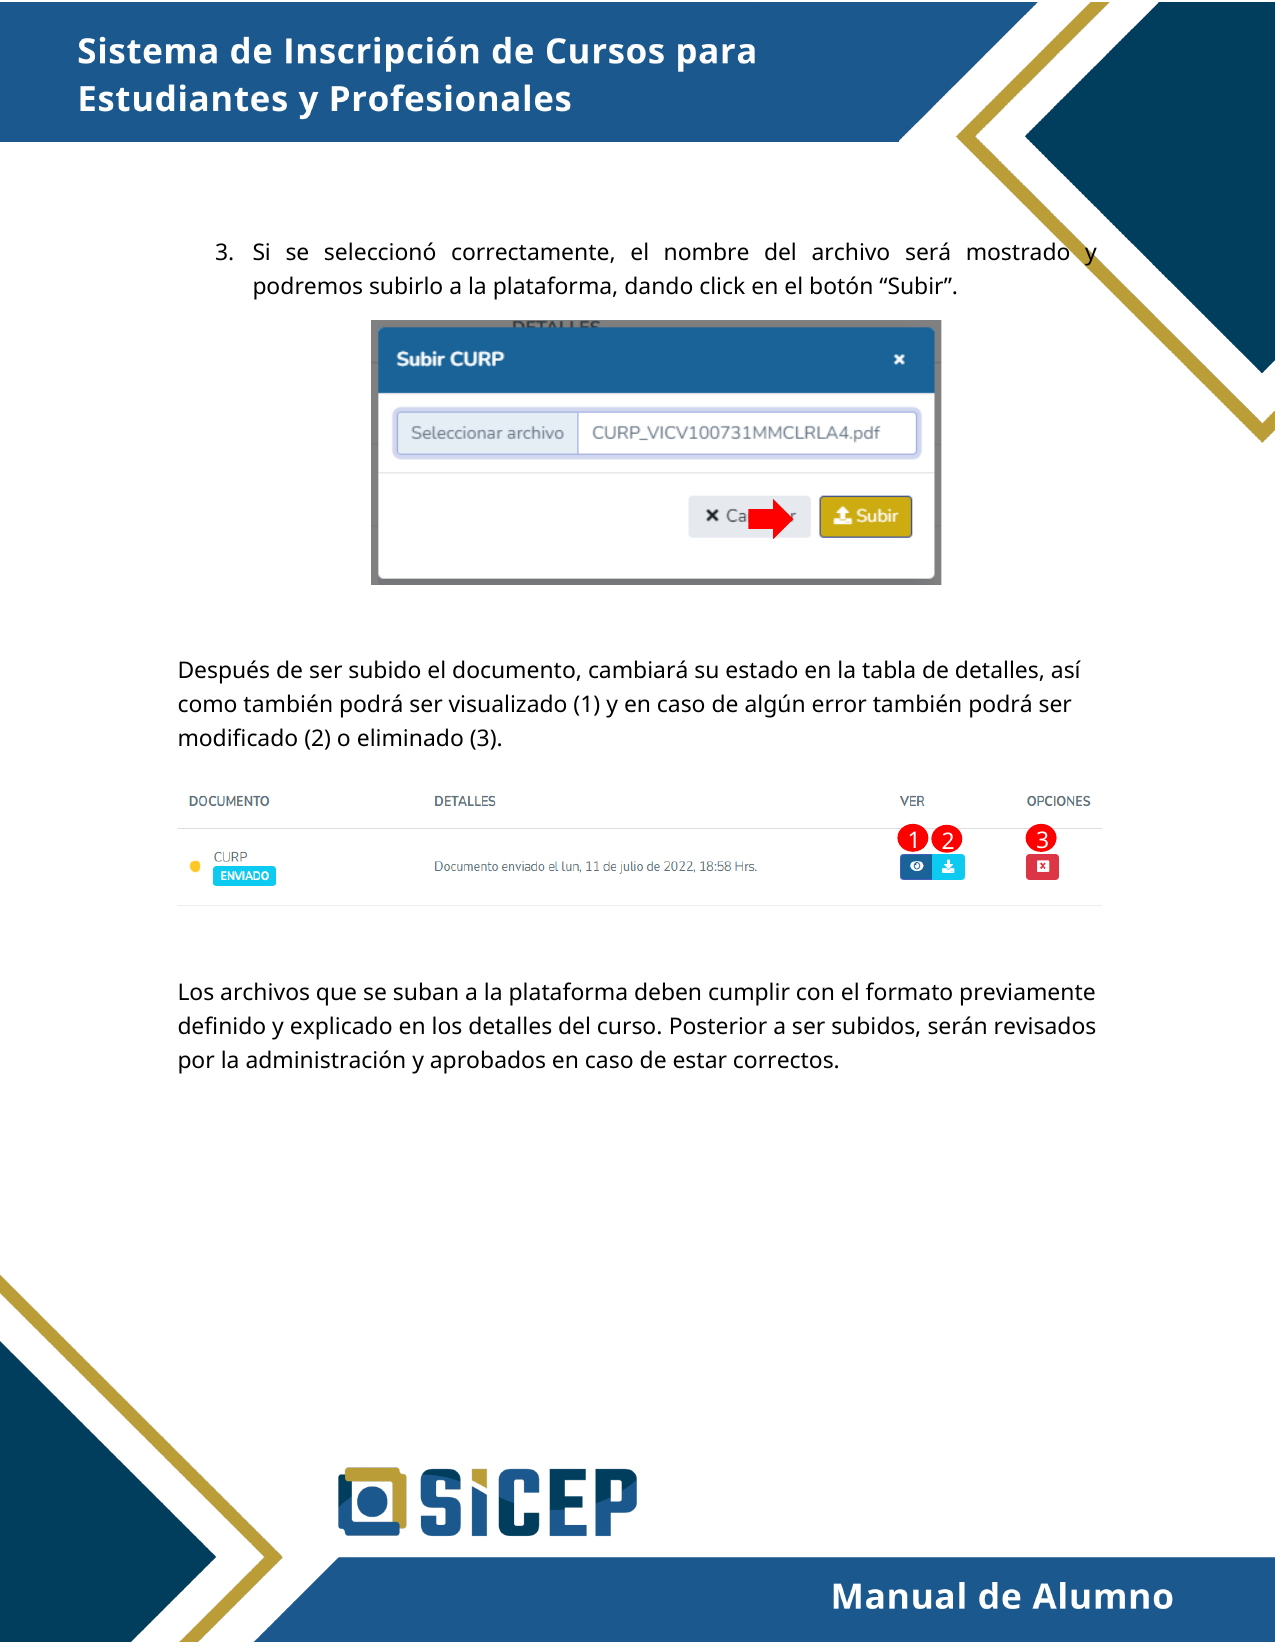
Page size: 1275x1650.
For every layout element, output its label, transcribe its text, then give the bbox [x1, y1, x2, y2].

picture [177, 772, 1102, 907]
list Si se seleccionó correctamente, el nombre del archivo será mostrado y podremos subirlo a la plataforma, dando click en el botón “Subir”. [215, 236, 1098, 301]
text Los archivos que se suban a la plataforma deben cumplir con el formato previamente definido y explicado en los detalles del curso. Posterior a ser subidos, serán revisados por la administración y aprobados en caso de estar correctos. [177, 976, 1098, 1075]
picture [0, 2, 1275, 585]
text Después de ser subido el documento, cambiará su estado en la tabla de detalles, así como también podrá ser visualizado (1) y en caso de algún error también podrá ser modificado (2) o eliminado (3). [177, 654, 1098, 753]
picture [0, 1264, 1275, 1642]
